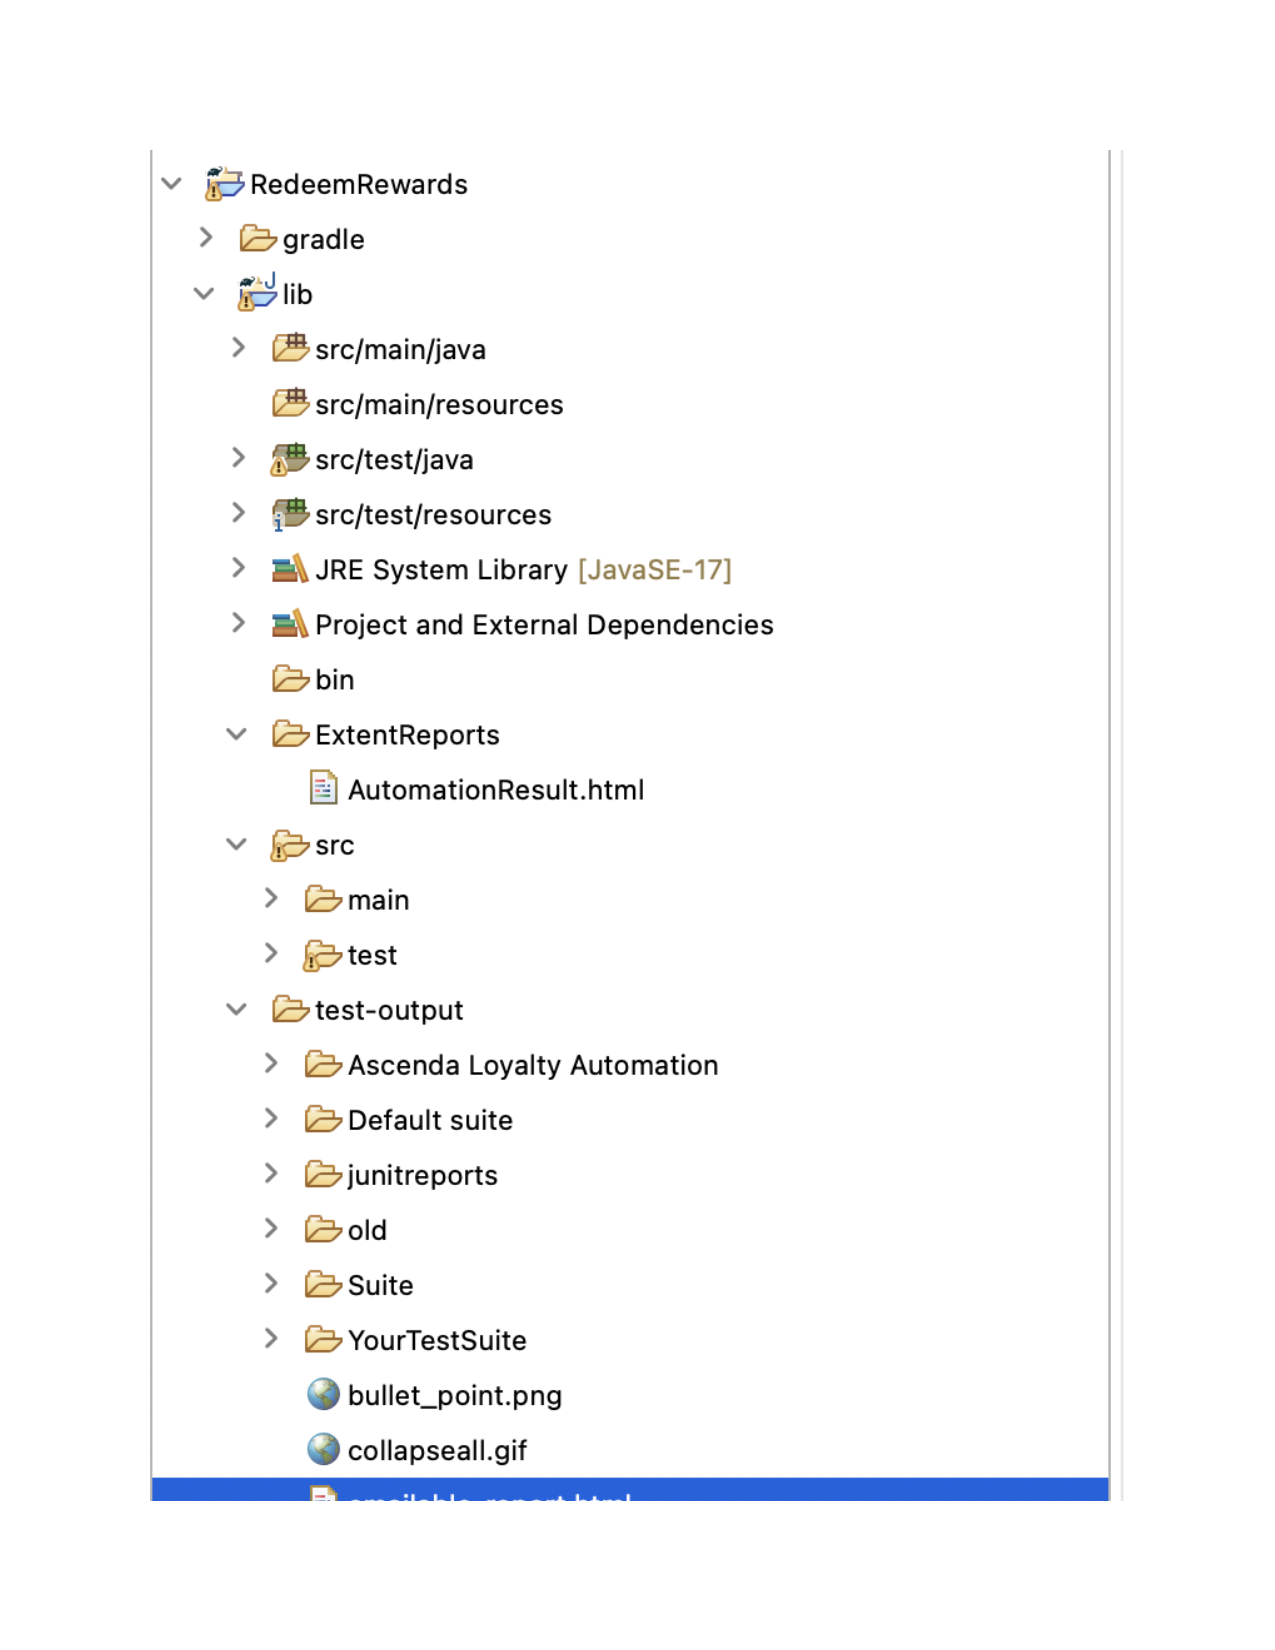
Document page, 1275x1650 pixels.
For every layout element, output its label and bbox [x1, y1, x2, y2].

picture [150, 150, 1125, 1501]
